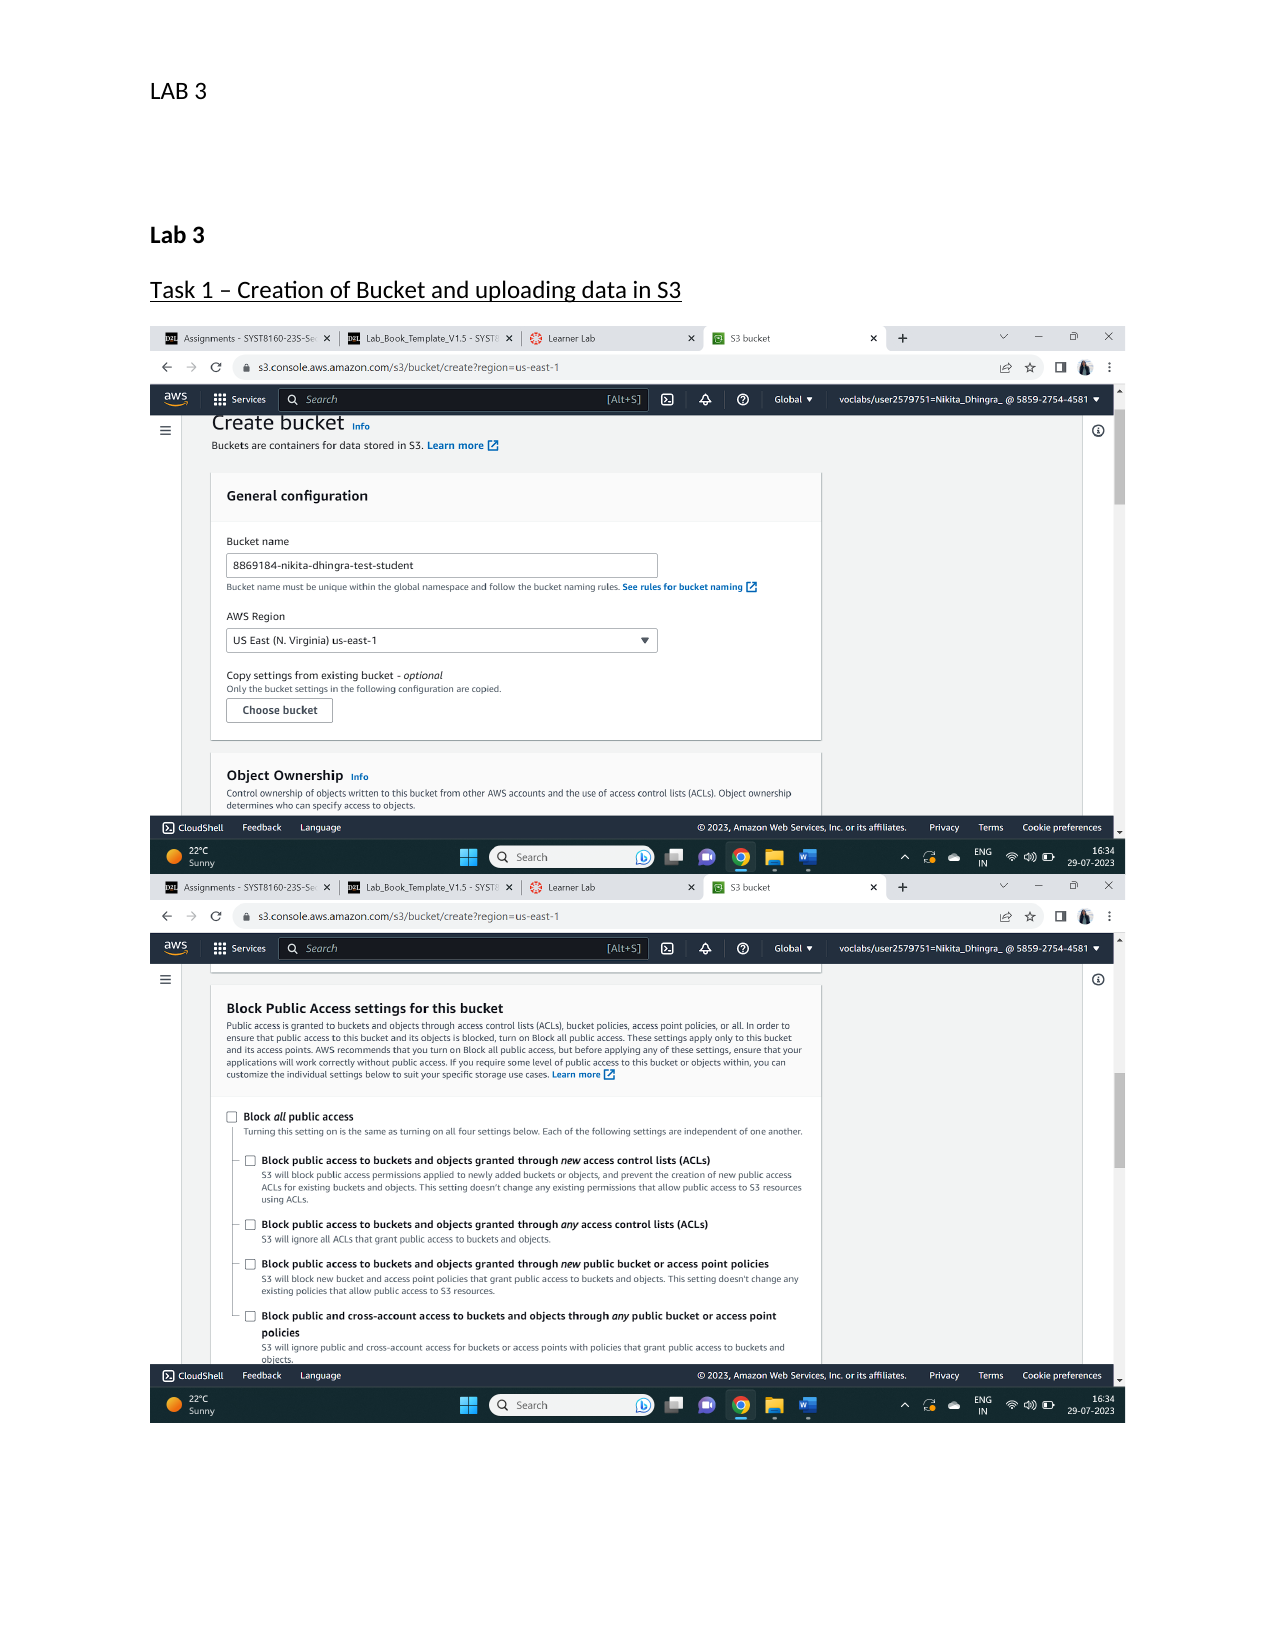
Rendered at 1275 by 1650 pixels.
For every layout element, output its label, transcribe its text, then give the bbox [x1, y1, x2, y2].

picture [150, 326, 1125, 1423]
subtitle Lab 3 [150, 219, 1125, 249]
subtitle Task 1 – Creation of Bucket and uploading data in S3 [150, 274, 1125, 305]
